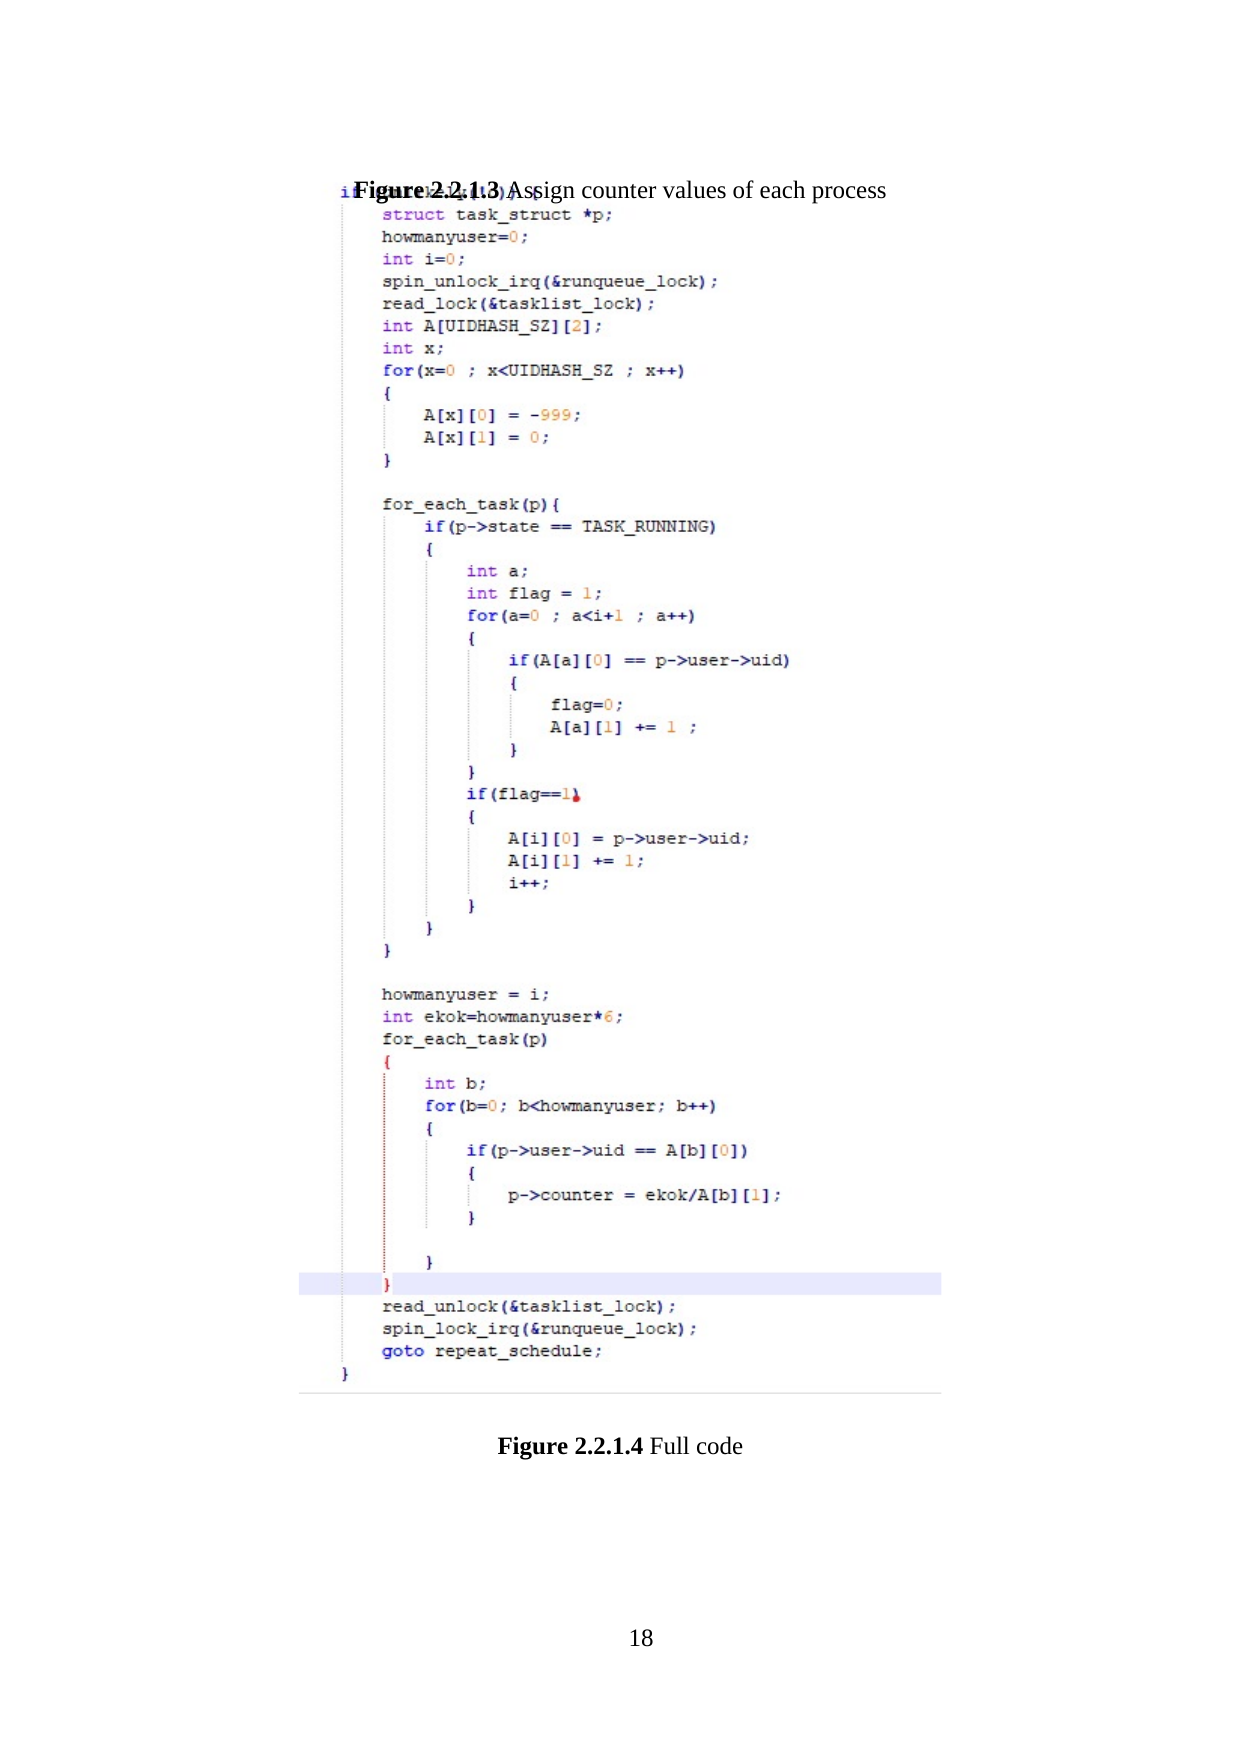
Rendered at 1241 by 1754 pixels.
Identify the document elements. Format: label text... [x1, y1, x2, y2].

picture [298, 204, 942, 1394]
text Figure 2.2.1.4 Full code [139, 1431, 1101, 1460]
text Figure 2.2.1.3 Assign counter values of each process [139, 176, 1101, 204]
